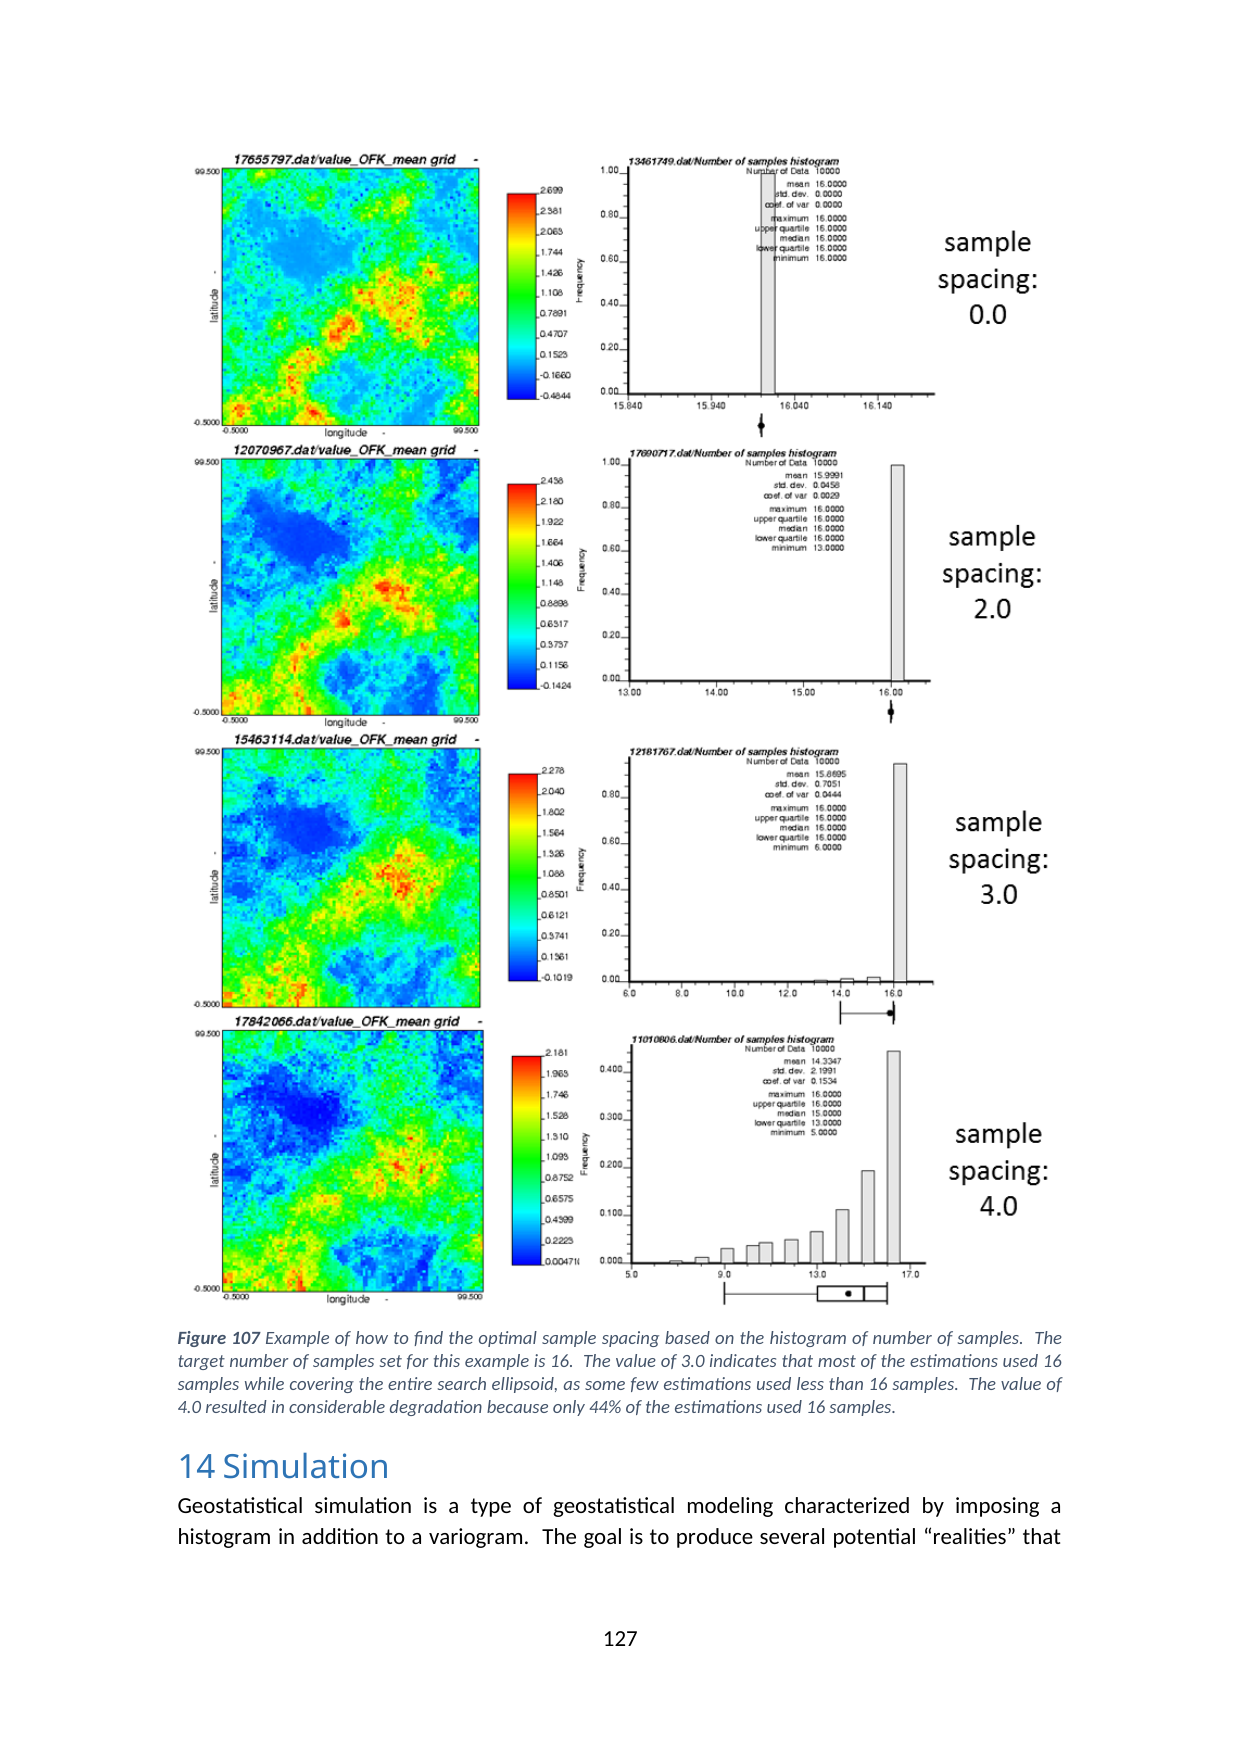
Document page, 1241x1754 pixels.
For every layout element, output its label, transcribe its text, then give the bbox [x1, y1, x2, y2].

picture [184, 147, 1056, 1308]
text Figure 107 Example of how to find the optimal sample spacing based on the histogram of number of samples. The target number of samples set for this example is 16. The value of 3.0 indicates that most of the estimations used 16 samples while covering the entire search ellipsoid, as some few estimations used less than 16 samples. The value of 4.0 resulted in considerable degradation because only 44% of the estimations used 16 samples. [177, 1326, 1063, 1418]
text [177, 1492, 1063, 1550]
subtitle Simulation [177, 1443, 1063, 1488]
